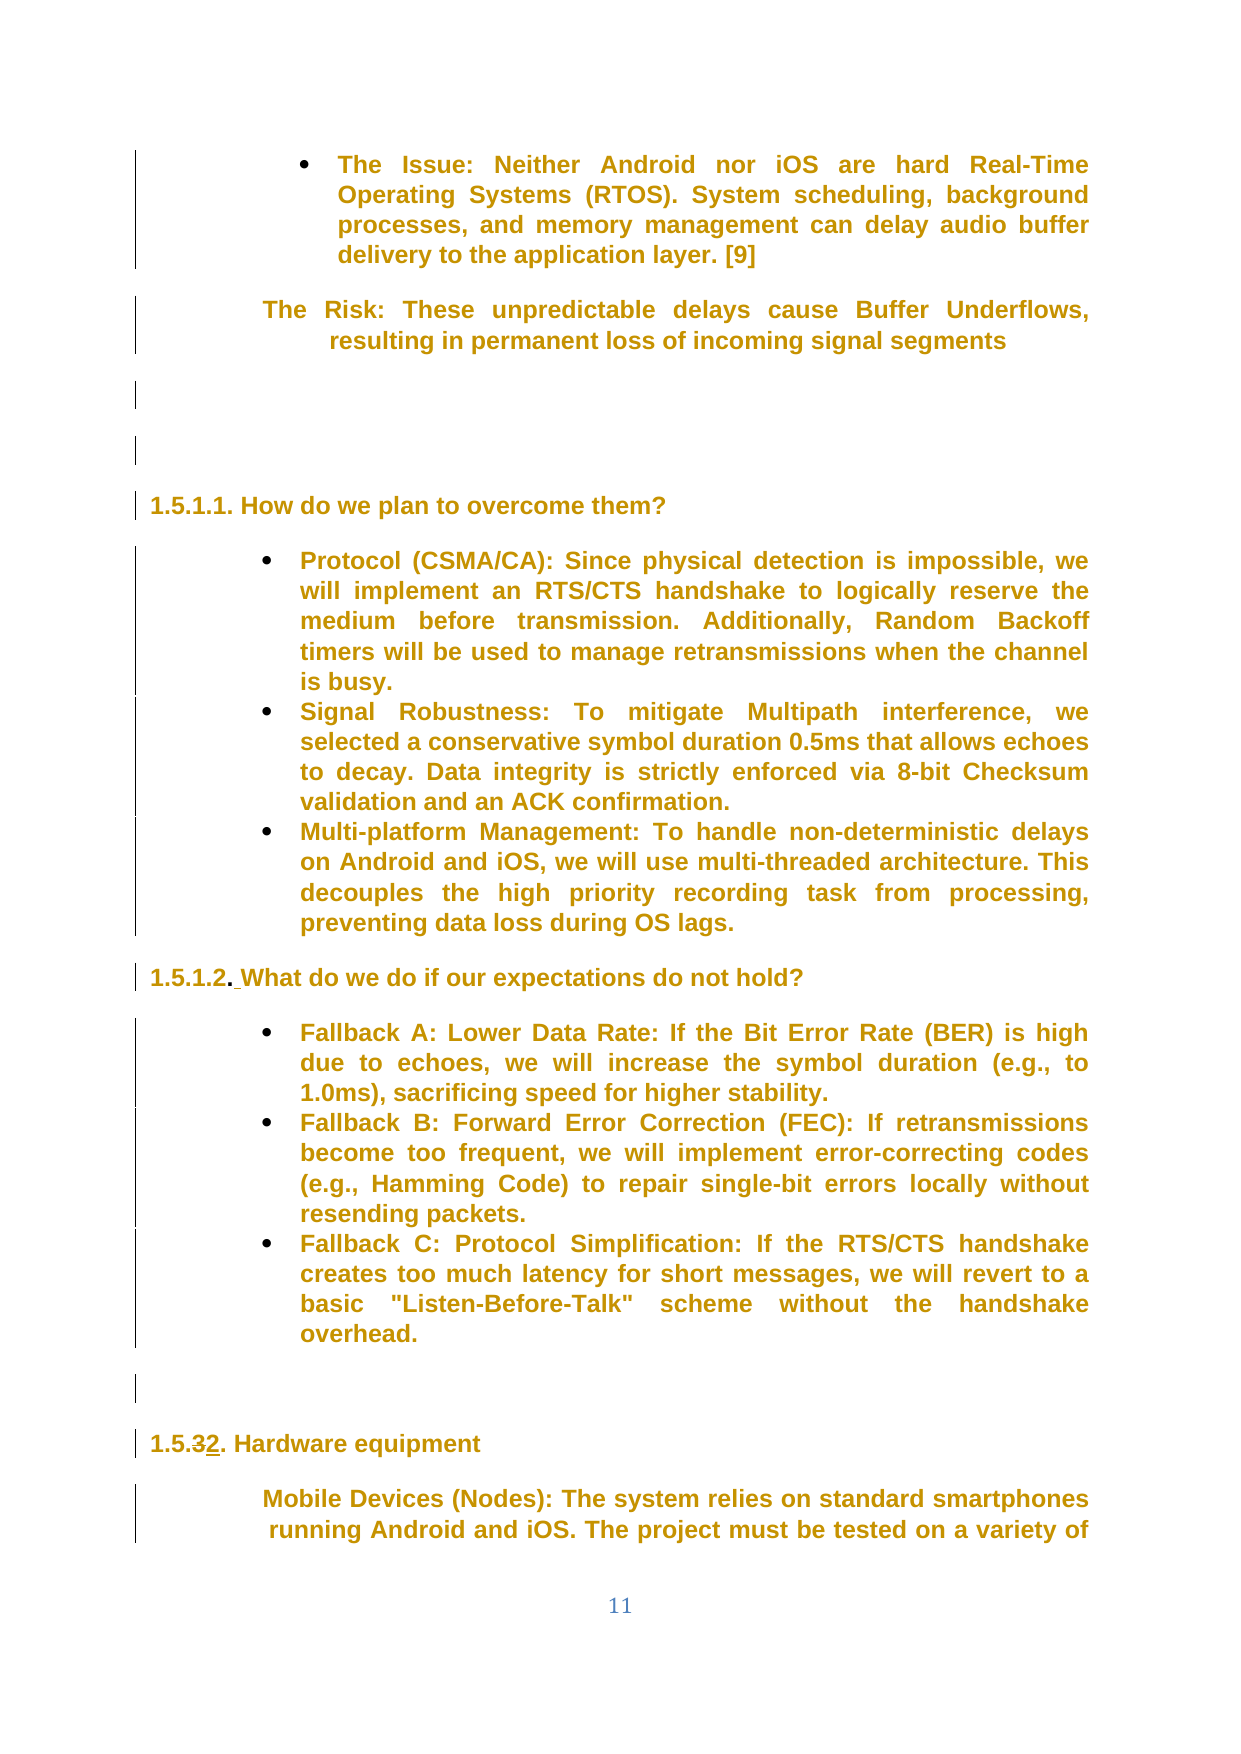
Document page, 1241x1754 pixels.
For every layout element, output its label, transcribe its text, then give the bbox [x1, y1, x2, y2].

list The Issue: Neither Android nor iOS are hard Real-Time Operating Systems (RTOS). System scheduling, background processes, and memory management can delay audio buffer delivery to the application layer. [9] [300, 150, 1090, 269]
list Protocol (CSMA/CA): Since physical detection is impossible, we will implement an RTS/CTS handshake to logically reserve the medium before transmission. Additionally, Random Backoff timers will be used to manage retransmissions when the channel is busy. [262, 546, 1090, 695]
text 1.5.1.2.What do we do if our expectations do not hold? [150, 963, 1090, 991]
list Fallback A: Lower Data Rate: If the Bit Error Rate (BER) is high due to echoes, we will increase the symbol duration (e.g., to 1.0ms), sacrificing speed for higher stability. [262, 1018, 1090, 1107]
list Signal Robustness: To mitigate Multipath interference, we selected a conservative symbol duration 0.5ms that allows echoes to decay. Data integrity is strictly enforced via 8-bit Checksum validation and an ACK confirmation. [262, 697, 1090, 816]
list Multi-platform Management: To handle non-deterministic delays on Android and iOS, we will use multi-threaded architecture. This decouples the high priority recording task from processing, preventing data loss during OS lags. [262, 817, 1090, 936]
list Fallback B: Forward Error Correction (FEC): If retransmissions become too frequent, we will implement error-correcting codes (e.g., Hamming Code) to repair single-bit errors locally without resending packets. [262, 1108, 1090, 1227]
text The Risk: These unpredictable delays cause Buffer Underflows, resulting in permanent loss of incoming signal segments [262, 296, 1090, 354]
text 1.5.1.1. How do we plan to overcome them? [150, 491, 1090, 520]
list Fallback C: Protocol Simplification: If the RTS/CTS handshake creates too much latency for short messages, we will revert to a basic "Listen-Before-Talk" scheme without the handshake overhead. [262, 1229, 1090, 1348]
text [262, 1484, 1090, 1543]
text 1.5.. Hardware equipment [150, 1429, 1090, 1458]
